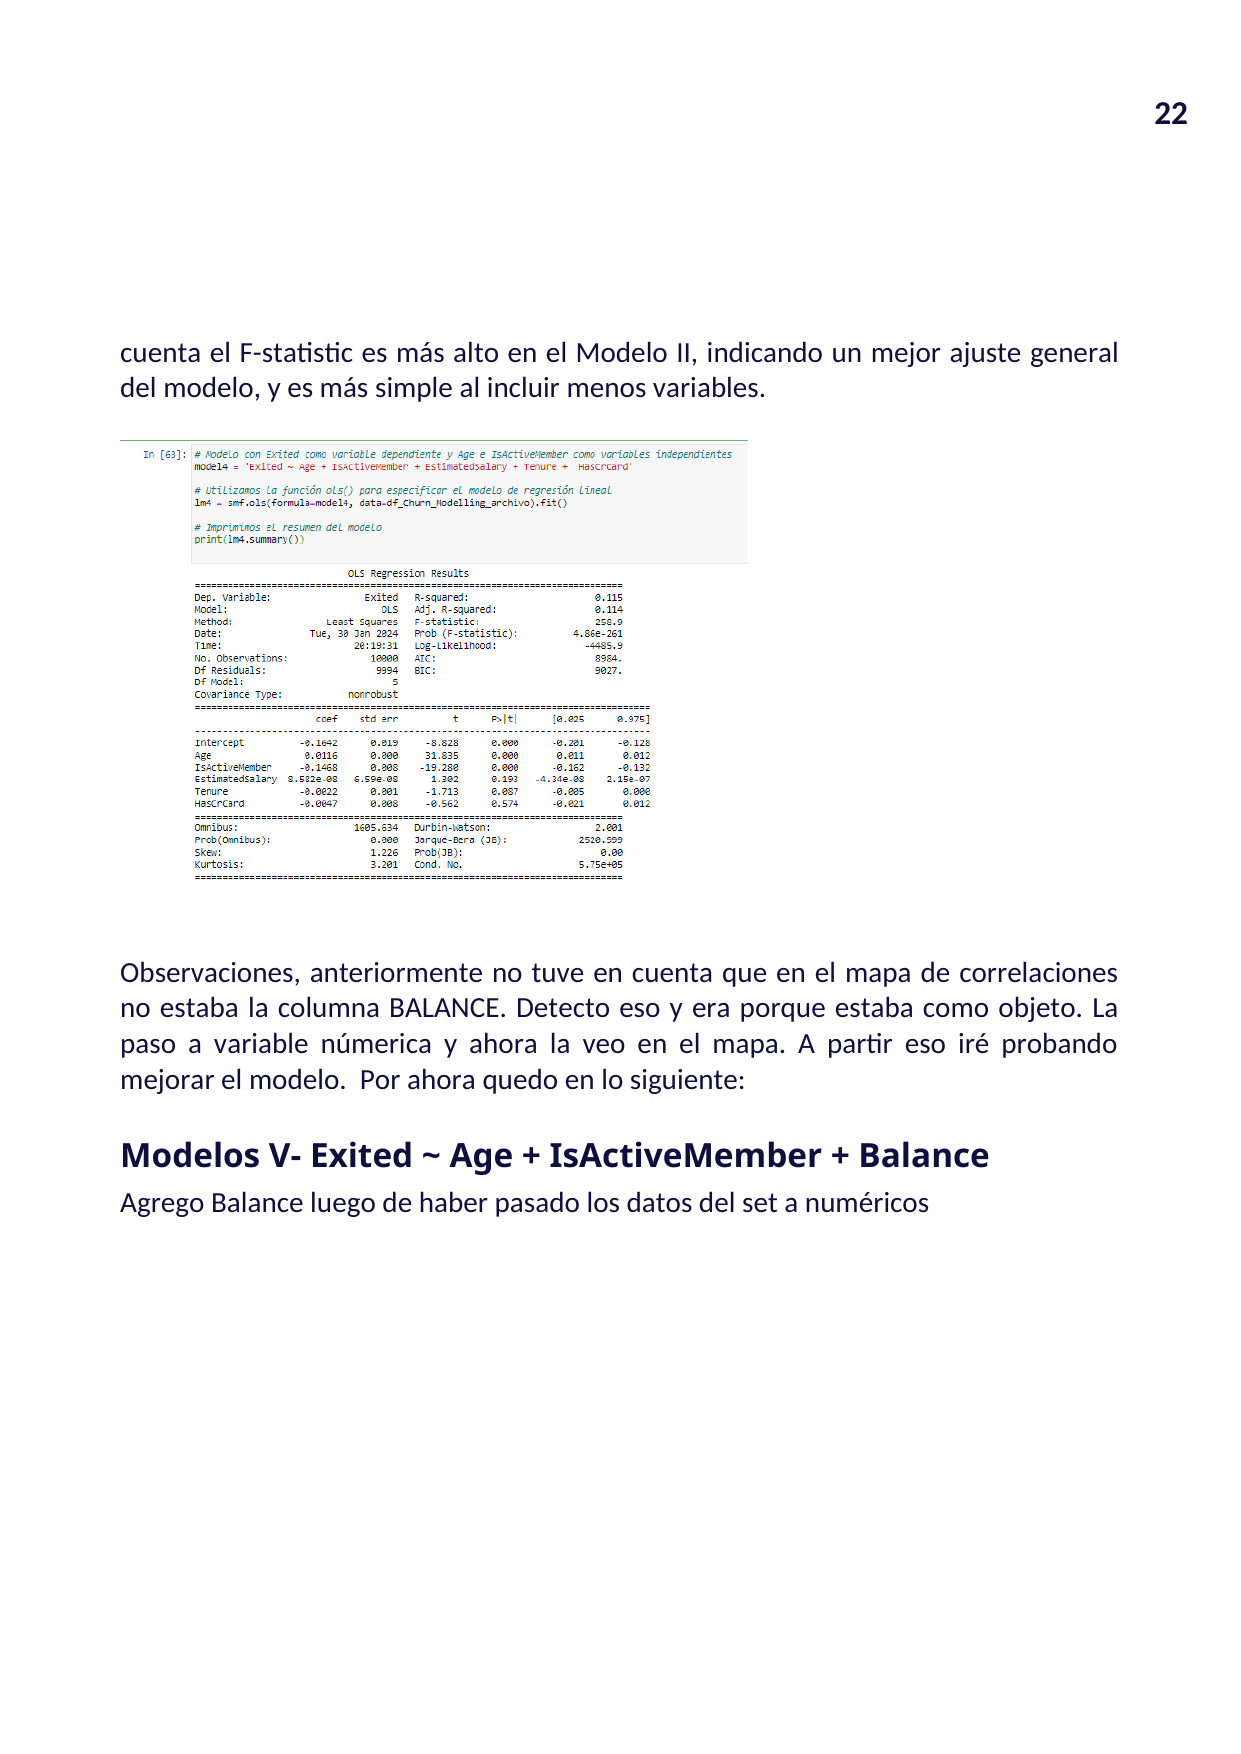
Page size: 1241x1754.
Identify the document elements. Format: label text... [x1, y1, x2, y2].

subtitle Modelos V- Exited ~ Age + IsActiveMember + Balance [120, 1132, 1120, 1177]
text Observaciones, anteriormente no tuve en cuenta que en el mapa de correlaciones no estaba la columna BALANCE. Detecto eso y era porque estaba como objeto. La paso a variable númerica y ahora la veo en el mapa. A partir eso iré probando mejorar el modelo. Por ahora quedo en lo siguiente: [120, 954, 1120, 1096]
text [120, 334, 1120, 405]
text Agrego Balance luego de haber pasado los datos del set a numéricos [120, 1184, 1120, 1220]
picture [120, 440, 748, 883]
